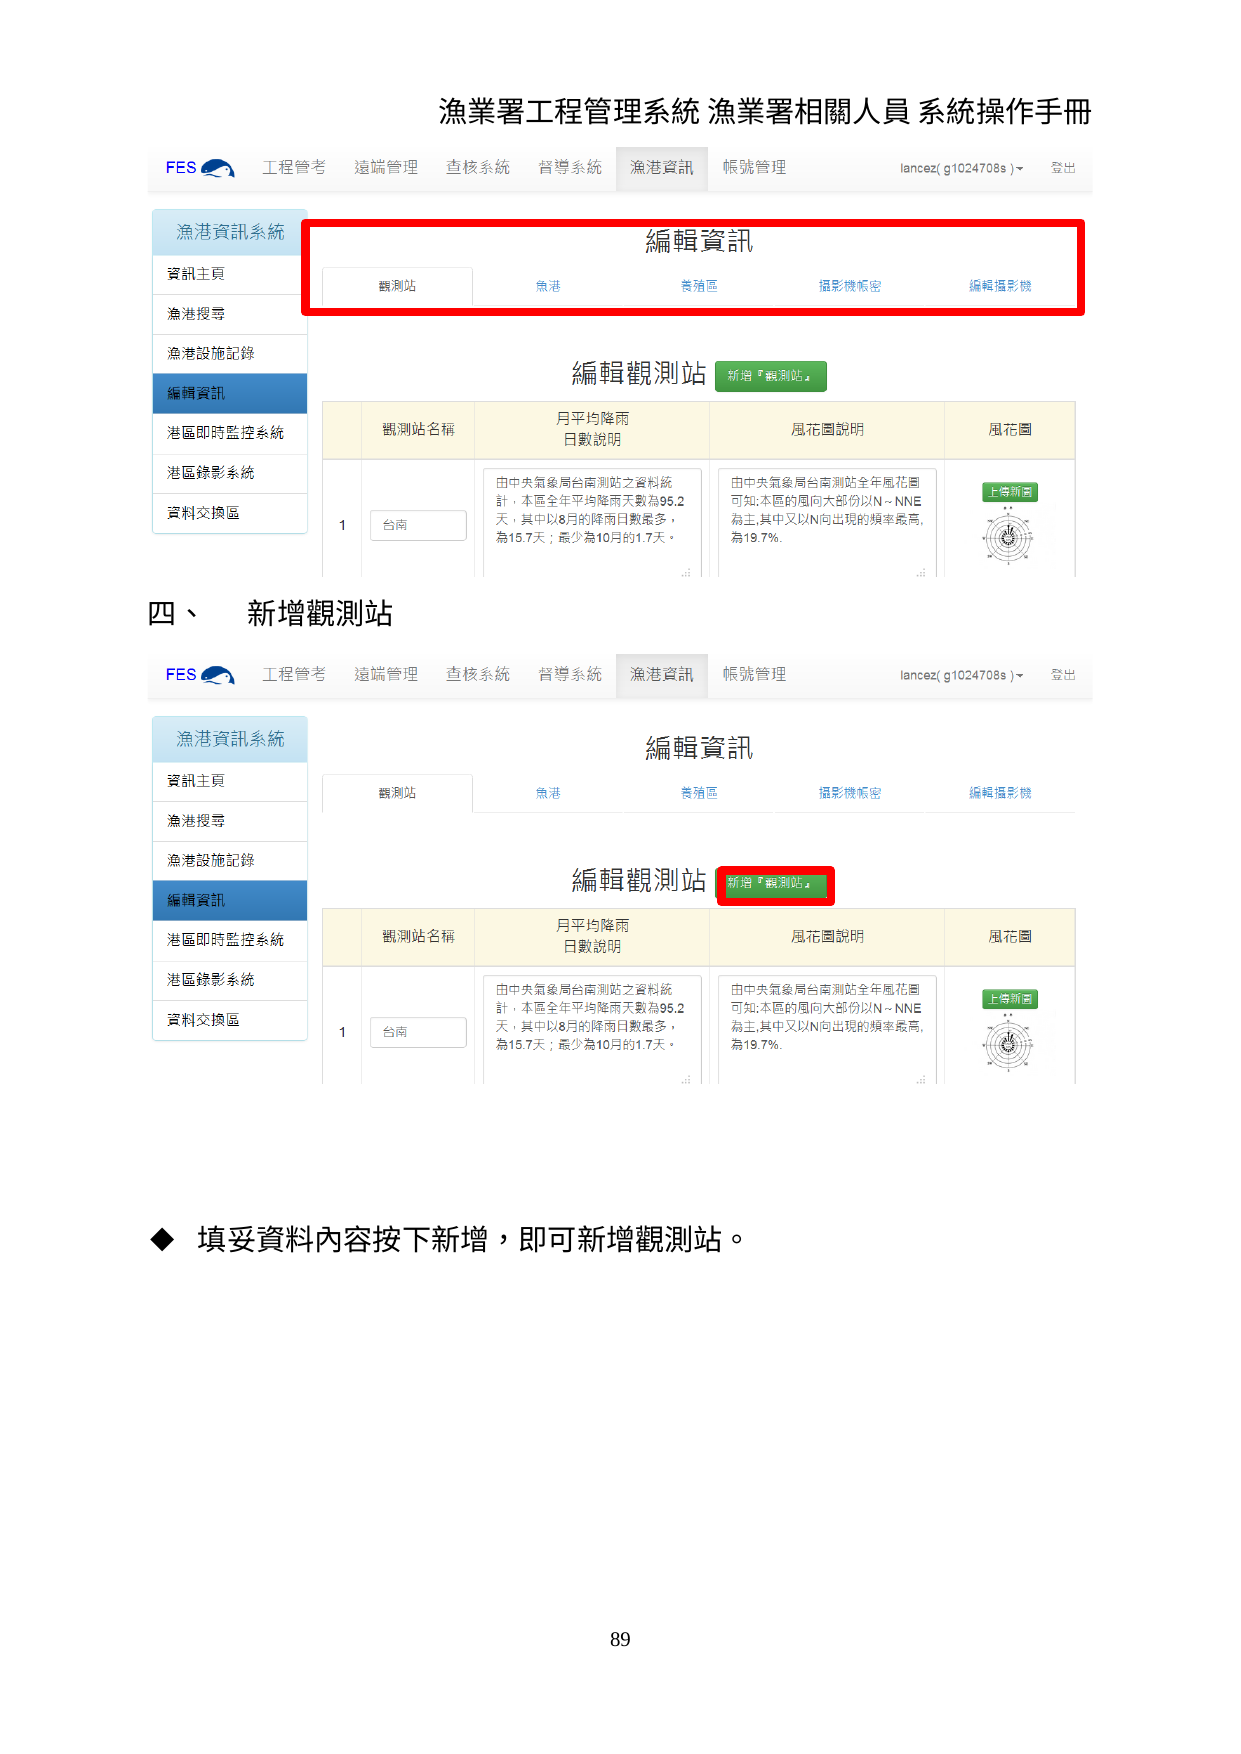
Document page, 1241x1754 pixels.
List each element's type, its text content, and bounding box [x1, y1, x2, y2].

picture [147, 654, 1093, 1084]
list 新增觀測站 [148, 591, 1092, 633]
list 填妥資料內容按下新增，即可新增觀測站。 [148, 1217, 1092, 1259]
picture [147, 147, 1093, 577]
